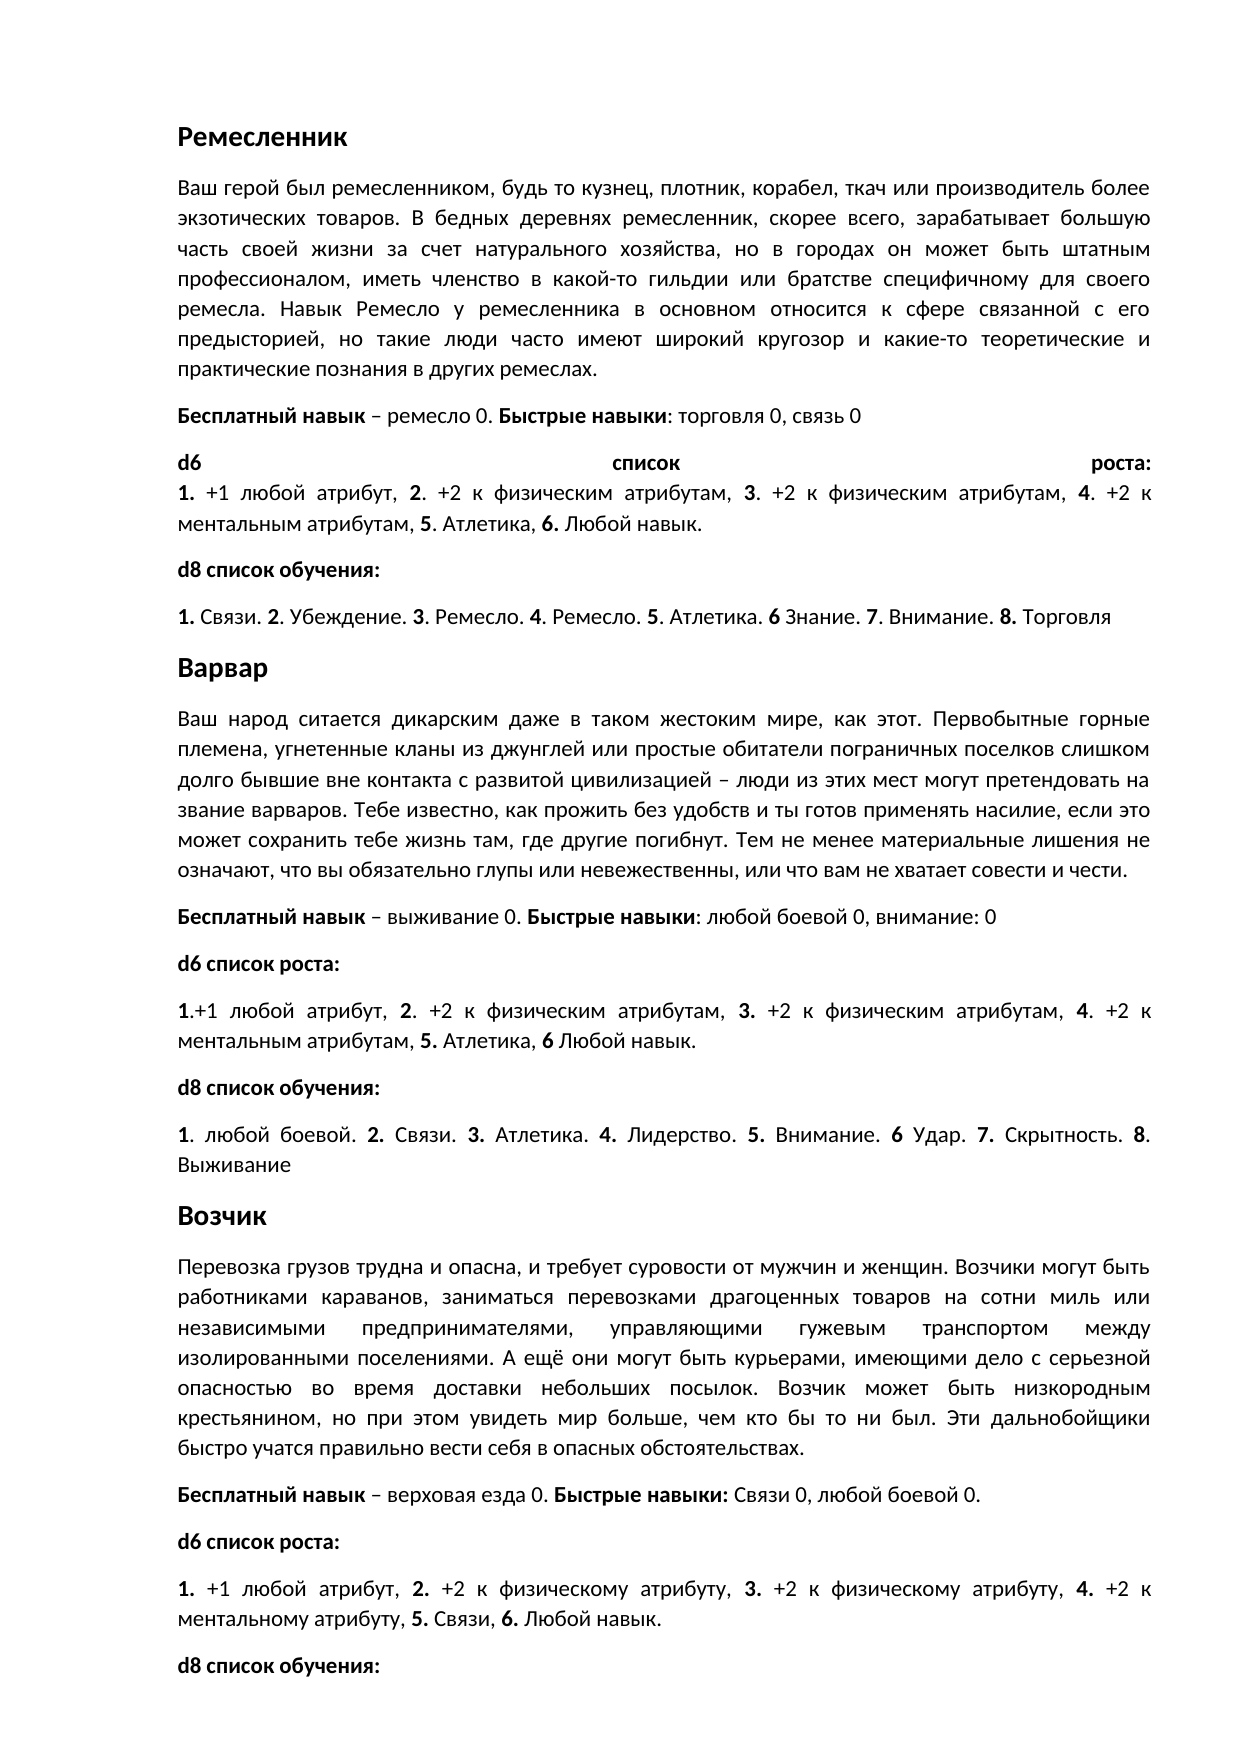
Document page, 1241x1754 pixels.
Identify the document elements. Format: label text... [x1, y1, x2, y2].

text Бесплатный навык – выживание 0. Быстрые навыки: любой боевой 0, внимание: 0 [177, 902, 1152, 930]
text Бесплатный навык – верховая езда 0. Быстрые навыки: Связи 0, любой боевой 0. [177, 1480, 1152, 1508]
text d6 список роста: [177, 1527, 1152, 1555]
text d8 список обучения: [177, 1073, 1152, 1101]
text Перевозка грузов трудна и опасна, и требует суровости от мужчин и женщин. Возчики могут быть работниками караванов, заниматься перевозками драгоценных товаров на сотни миль или независимыми предпринимателями, управляющими гужевым транспортом между изолированными поселениями. А ещё они могут быть курьерами, имеющими дело с серьезной опасностью во время доставки небольших посылок. Возчик может быть низкородным крестьянином, но при этом увидеть мир больше, чем кто бы то ни был. Эти дальнобойщики быстро учатся правильно вести себя в опасных обстоятельствах. [177, 1252, 1152, 1461]
text d6 список роста: [177, 949, 1152, 977]
text 1. +1 любой атрибут, 2. +2 к физическому атрибуту, 3. +2 к физическому атрибуту, 4. +2 к ментальному атрибуту, 5. Связи, 6. Любой навык. [177, 1574, 1152, 1632]
text Ваш герой был ремесленником, будь то кузнец, плотник, корабел, ткач или производитель более экзотических товаров. В бедных деревнях ремесленник, скорее всего, зарабатывает большую часть своей жизни за счет натурального хозяйства, но в городах он может быть штатным профессионалом, иметь членство в какой-то гильдии или братстве специфичному для своего ремесла. Навык Ремесло у ремесленника в основном относится к сфере связанной с его предысторией, но такие люди часто имеют широкий кругозор и какие-то теоретические и практические познания в других ремеслах. [177, 173, 1152, 382]
text d6 список роста: 1. +1 любой атрибут, 2. +2 к физическим атрибутам, 3. +2 к физическим атрибутам, 4. +2 к ментальным атрибутам, 5. Атлетика, 6. Любой навык. [177, 448, 1152, 537]
text Варвар [177, 649, 1152, 685]
text d8 список обучения: [177, 1651, 1152, 1679]
text 1. Связи. 2. Убеждение. 3. Ремесло. 4. Ремесло. 5. Атлетика. 6 Знание. 7. Внимание. 8. Торговля [177, 602, 1152, 630]
text 1. любой боевой. 2. Связи. 3. Атлетика. 4. Лидерство. 5. Внимание. 6 Удар. 7. Скрытность. 8. Выживание [177, 1120, 1152, 1178]
text d8 список обучения: [177, 556, 1152, 583]
text Ремесленник [177, 118, 1152, 154]
text Бесплатный навык – ремесло 0. Быстрые навыки: торговля 0, связь 0 [177, 401, 1152, 429]
text 1.+1 любой атрибут, 2. +2 к физическим атрибутам, 3. +2 к физическим атрибутам, 4. +2 к ментальным атрибутам, 5. Атлетика, 6 Любой навык. [177, 996, 1152, 1054]
text Ваш народ ситается дикарским даже в таком жестоким мире, как этот. Первобытные горные племена, угнетенные кланы из джунглей или простые обитатели пограничных поселков слишком долго бывшие вне контакта с развитой цивилизацией – люди из этих мест могут претендовать на звание варваров. Тебе известно, как прожить без удобств и ты готов применять насилие, если это может сохранить тебе жизнь там, где другие погибнут. Тем не менее материальные лишения не означают, что вы обязательно глупы или невежественны, или что вам не хватает совести и чести. [177, 704, 1152, 883]
text Возчик [177, 1197, 1152, 1233]
